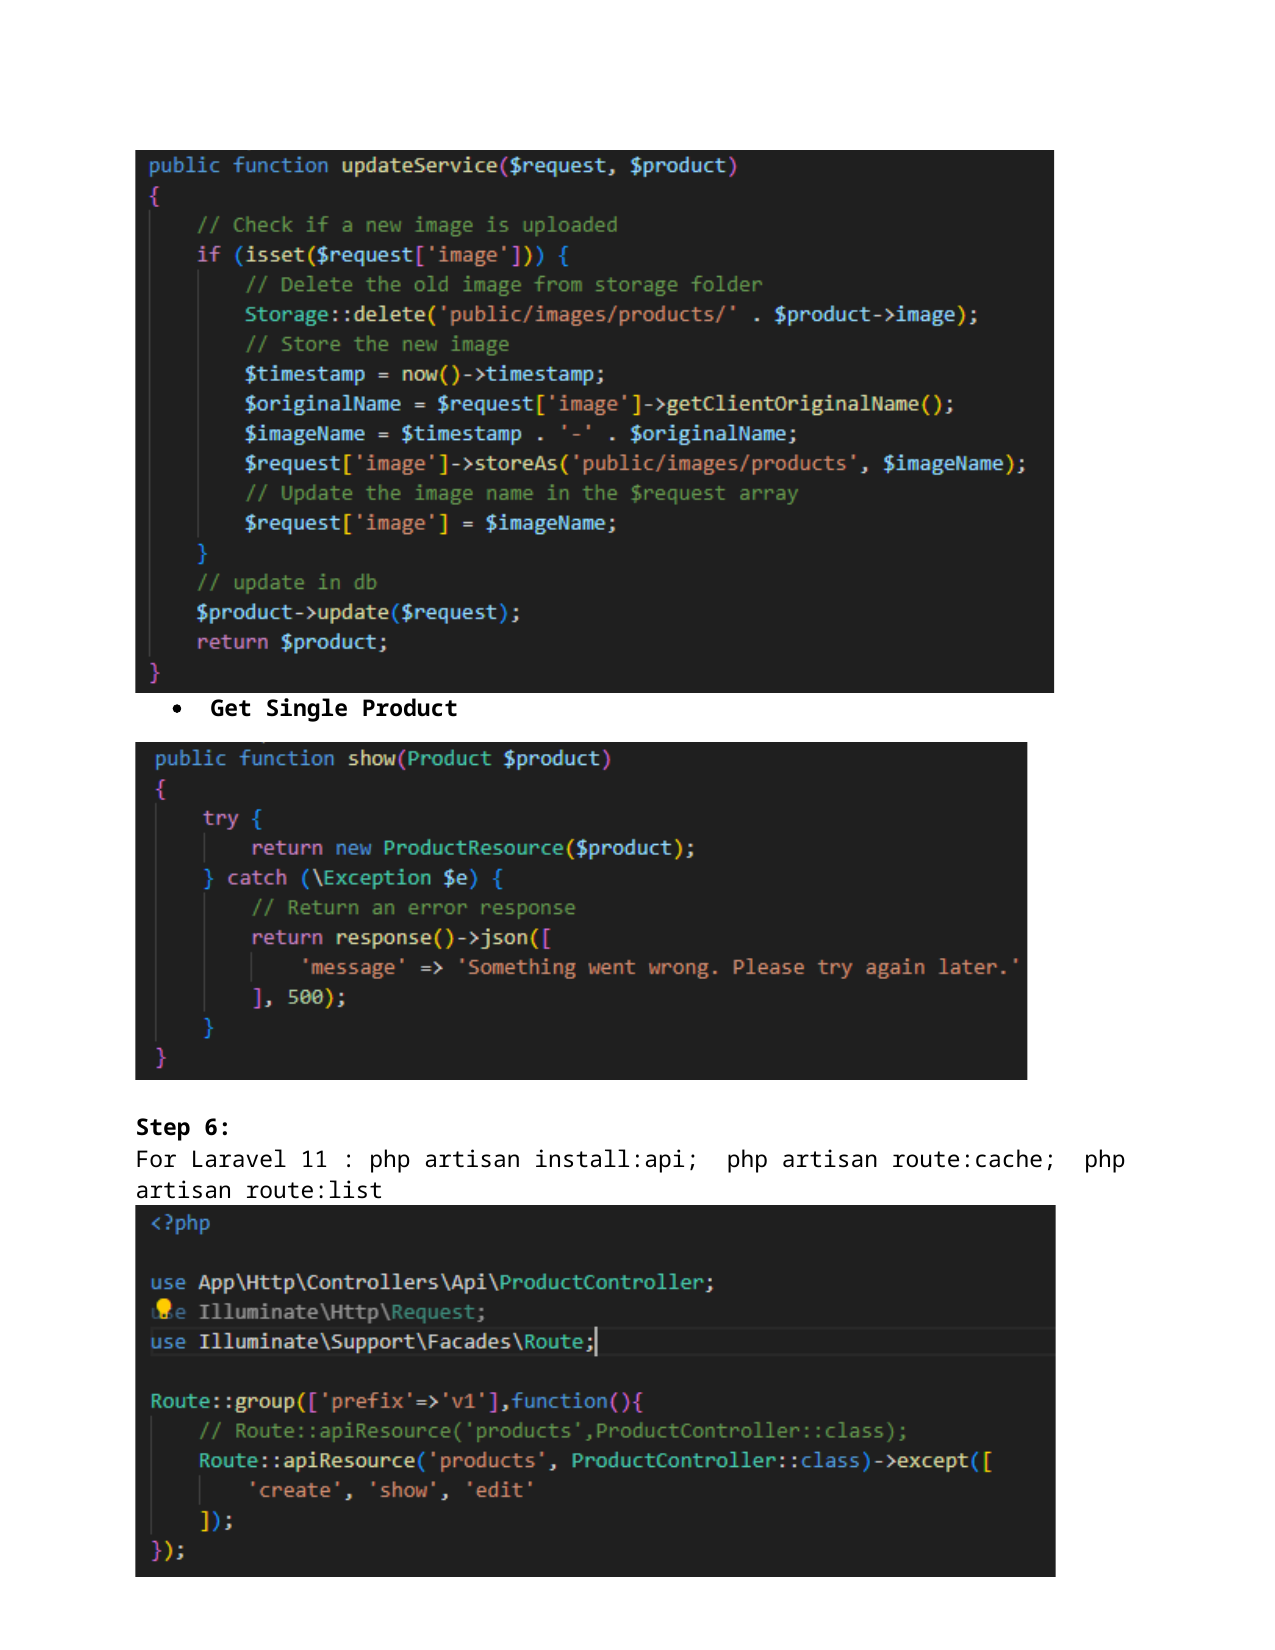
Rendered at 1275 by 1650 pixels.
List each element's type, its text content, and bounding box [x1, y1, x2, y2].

picture [135, 742, 1028, 1080]
picture [135, 150, 1055, 693]
picture [135, 1205, 1056, 1577]
text Step 6: [135, 1111, 1139, 1143]
text For Laravel 11 : php artisan install:api; php artisan route:cache; php artisan route:list [135, 1143, 1139, 1205]
list Get Single Product [173, 692, 1139, 723]
